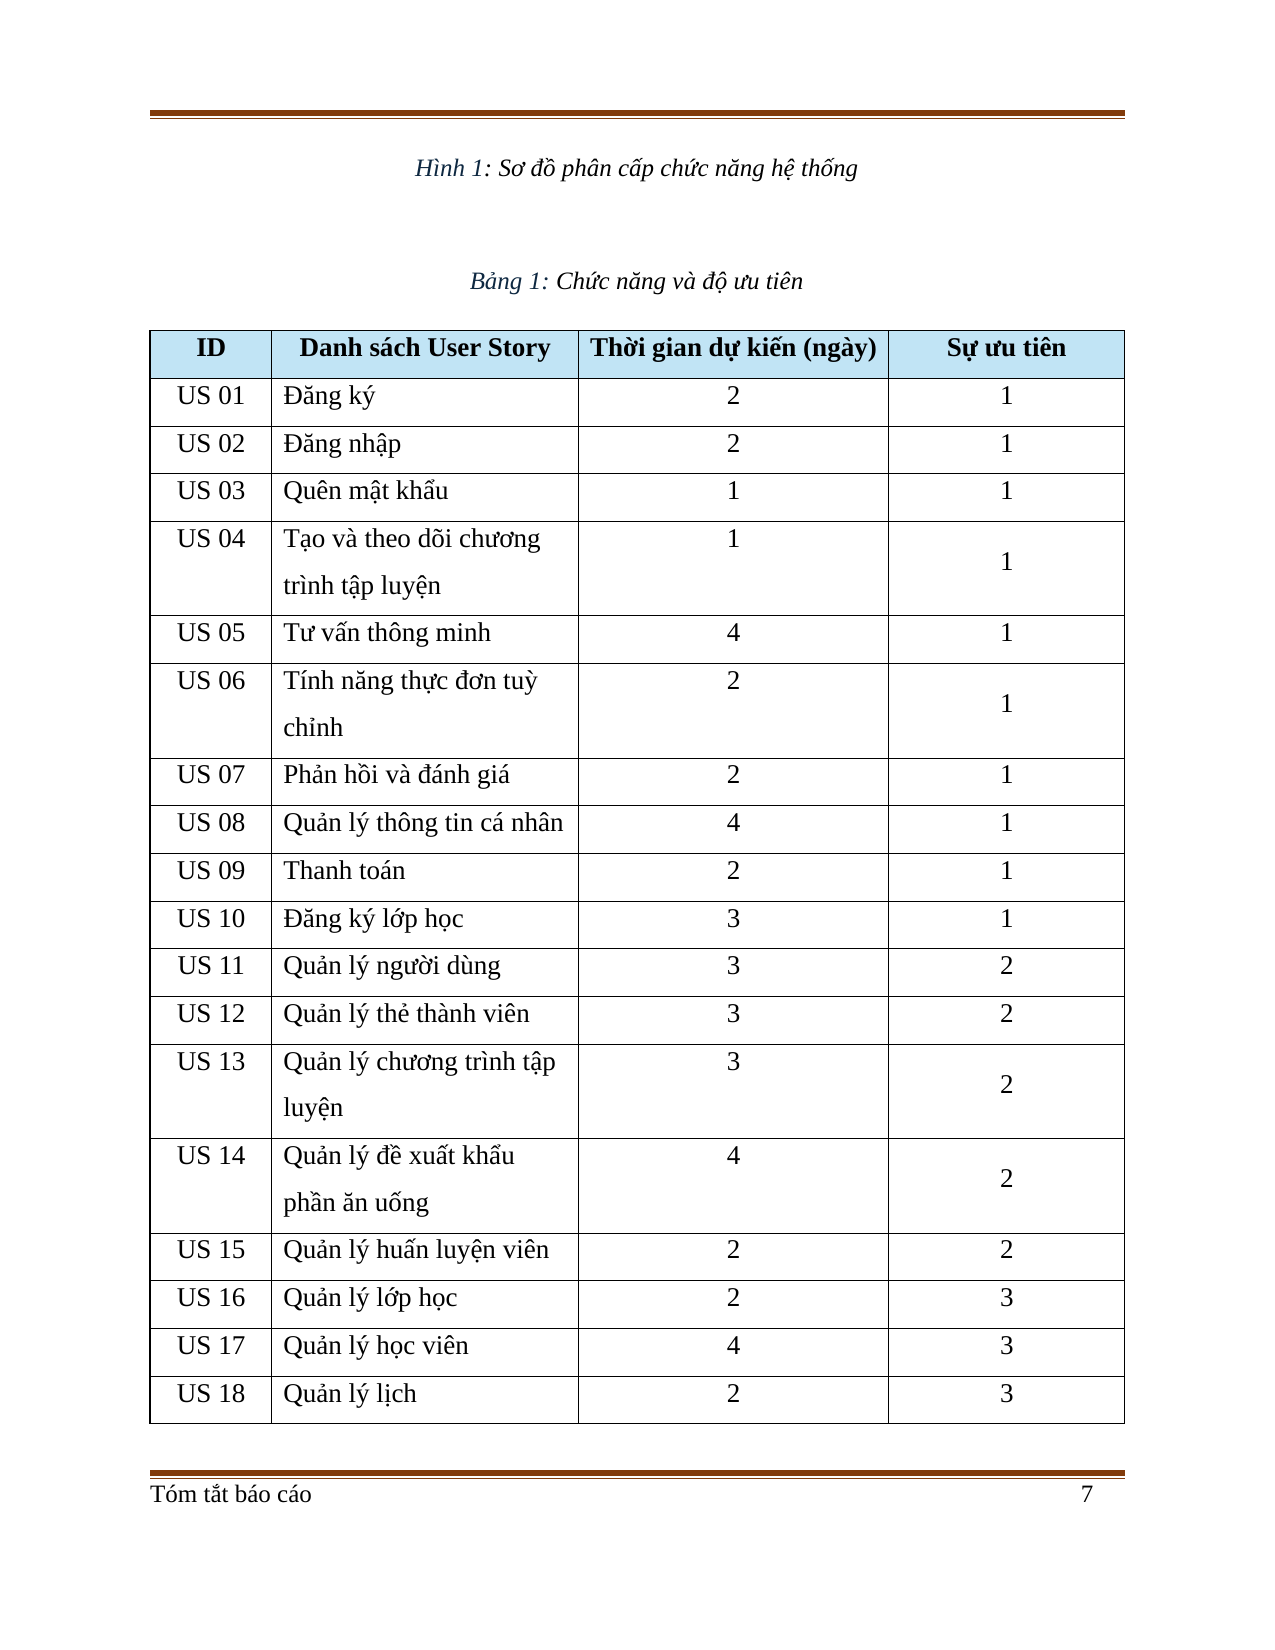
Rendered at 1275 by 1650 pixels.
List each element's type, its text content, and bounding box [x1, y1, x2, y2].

table_cell Quản lý huấn luyện viên [272, 1234, 578, 1280]
table_cell Đăng nhập [272, 427, 578, 473]
table_cell 1 [889, 902, 1124, 948]
table_cell 1 [889, 806, 1124, 853]
table_cell Quản lý đề xuất khẩu phần ăn uống [272, 1139, 578, 1232]
table_cell US 15 [151, 1234, 271, 1280]
table_cell 2 [889, 1139, 1124, 1232]
table_cell US 13 [151, 1045, 271, 1138]
table_cell 3 [889, 1281, 1124, 1328]
table_cell 1 [889, 854, 1124, 901]
table_cell 2 [579, 427, 888, 473]
table_cell 4 [579, 1329, 888, 1376]
table_cell Quên mật khẩu [272, 474, 578, 521]
table_cell US 02 [151, 427, 271, 473]
table_cell 1 [889, 664, 1124, 757]
table_cell US 01 [151, 379, 271, 426]
table_cell 2 [889, 997, 1124, 1044]
table_cell Quản lý học viên [272, 1329, 578, 1376]
table_cell 2 [579, 1281, 888, 1328]
table_cell Đăng ký lớp học [272, 902, 578, 948]
table_cell US 03 [151, 474, 271, 521]
table_cell 1 [889, 427, 1124, 473]
table_cell 4 [579, 616, 888, 663]
table_cell 1 [889, 759, 1124, 805]
table_cell US 16 [151, 1281, 271, 1328]
table_cell 2 [889, 1234, 1124, 1280]
table_cell US 07 [151, 759, 271, 805]
table_cell 2 [889, 949, 1124, 996]
table_cell Quản lý người dùng [272, 949, 578, 996]
table_cell 1 [889, 616, 1124, 663]
table_cell Quản lý thông tin cá nhân [272, 806, 578, 853]
table_cell 1 [889, 379, 1124, 426]
table_cell Tư vấn thông minh [272, 616, 578, 663]
table_cell 2 [579, 759, 888, 805]
table_cell Quản lý chương trình tập luyện [272, 1045, 578, 1138]
table_cell US 18 [151, 1377, 271, 1423]
table_cell 1 [579, 522, 888, 615]
table_header Sự ưu tiên [889, 331, 1124, 378]
table_cell US 10 [151, 902, 271, 948]
table_cell 2 [579, 1377, 888, 1423]
table_cell US 17 [151, 1329, 271, 1376]
table_cell US 08 [151, 806, 271, 853]
table_cell 3 [889, 1329, 1124, 1376]
table_cell 1 [889, 522, 1124, 615]
table_cell 3 [889, 1377, 1124, 1423]
table_header Danh sách User Story [272, 331, 578, 378]
table_cell 2 [579, 379, 888, 426]
table_cell 2 [579, 1234, 888, 1280]
table_cell 3 [579, 997, 888, 1044]
table_header ID [151, 331, 271, 378]
table_cell 4 [579, 1139, 888, 1232]
table_cell 2 [579, 854, 888, 901]
table_cell 2 [579, 664, 888, 757]
table_cell Quản lý thẻ thành viên [272, 997, 578, 1044]
table_cell 3 [579, 1045, 888, 1138]
table_cell 2 [889, 1045, 1124, 1138]
table_cell Tạo và theo dõi chương trình tập luyện [272, 522, 578, 615]
table_cell Thanh toán [272, 854, 578, 901]
table_cell US 04 [151, 522, 271, 615]
table_cell Phản hồi và đánh giá [272, 759, 578, 805]
table_cell 4 [579, 806, 888, 853]
table_header Thời gian dự kiến (ngày) [579, 331, 888, 378]
text Hình 1: Sơ đồ phân cấp chức năng hệ thống [150, 153, 1125, 182]
table_cell US 09 [151, 854, 271, 901]
table_cell US 14 [151, 1139, 271, 1232]
table_cell 1 [579, 474, 888, 521]
table_cell US 05 [151, 616, 271, 663]
table_cell 1 [889, 474, 1124, 521]
table_cell Quản lý lịch [272, 1377, 578, 1423]
table_cell US 12 [151, 997, 271, 1044]
table_cell US 11 [151, 949, 271, 996]
table_cell Đăng ký [272, 379, 578, 426]
table_cell 3 [579, 902, 888, 948]
table_cell 3 [579, 949, 888, 996]
table_cell Quản lý lớp học [272, 1281, 578, 1328]
table_cell US 06 [151, 664, 271, 757]
text Bảng 1: Chức năng và độ ưu tiên [150, 266, 1125, 295]
table_cell Tính năng thực đơn tuỳ chỉnh [272, 664, 578, 757]
